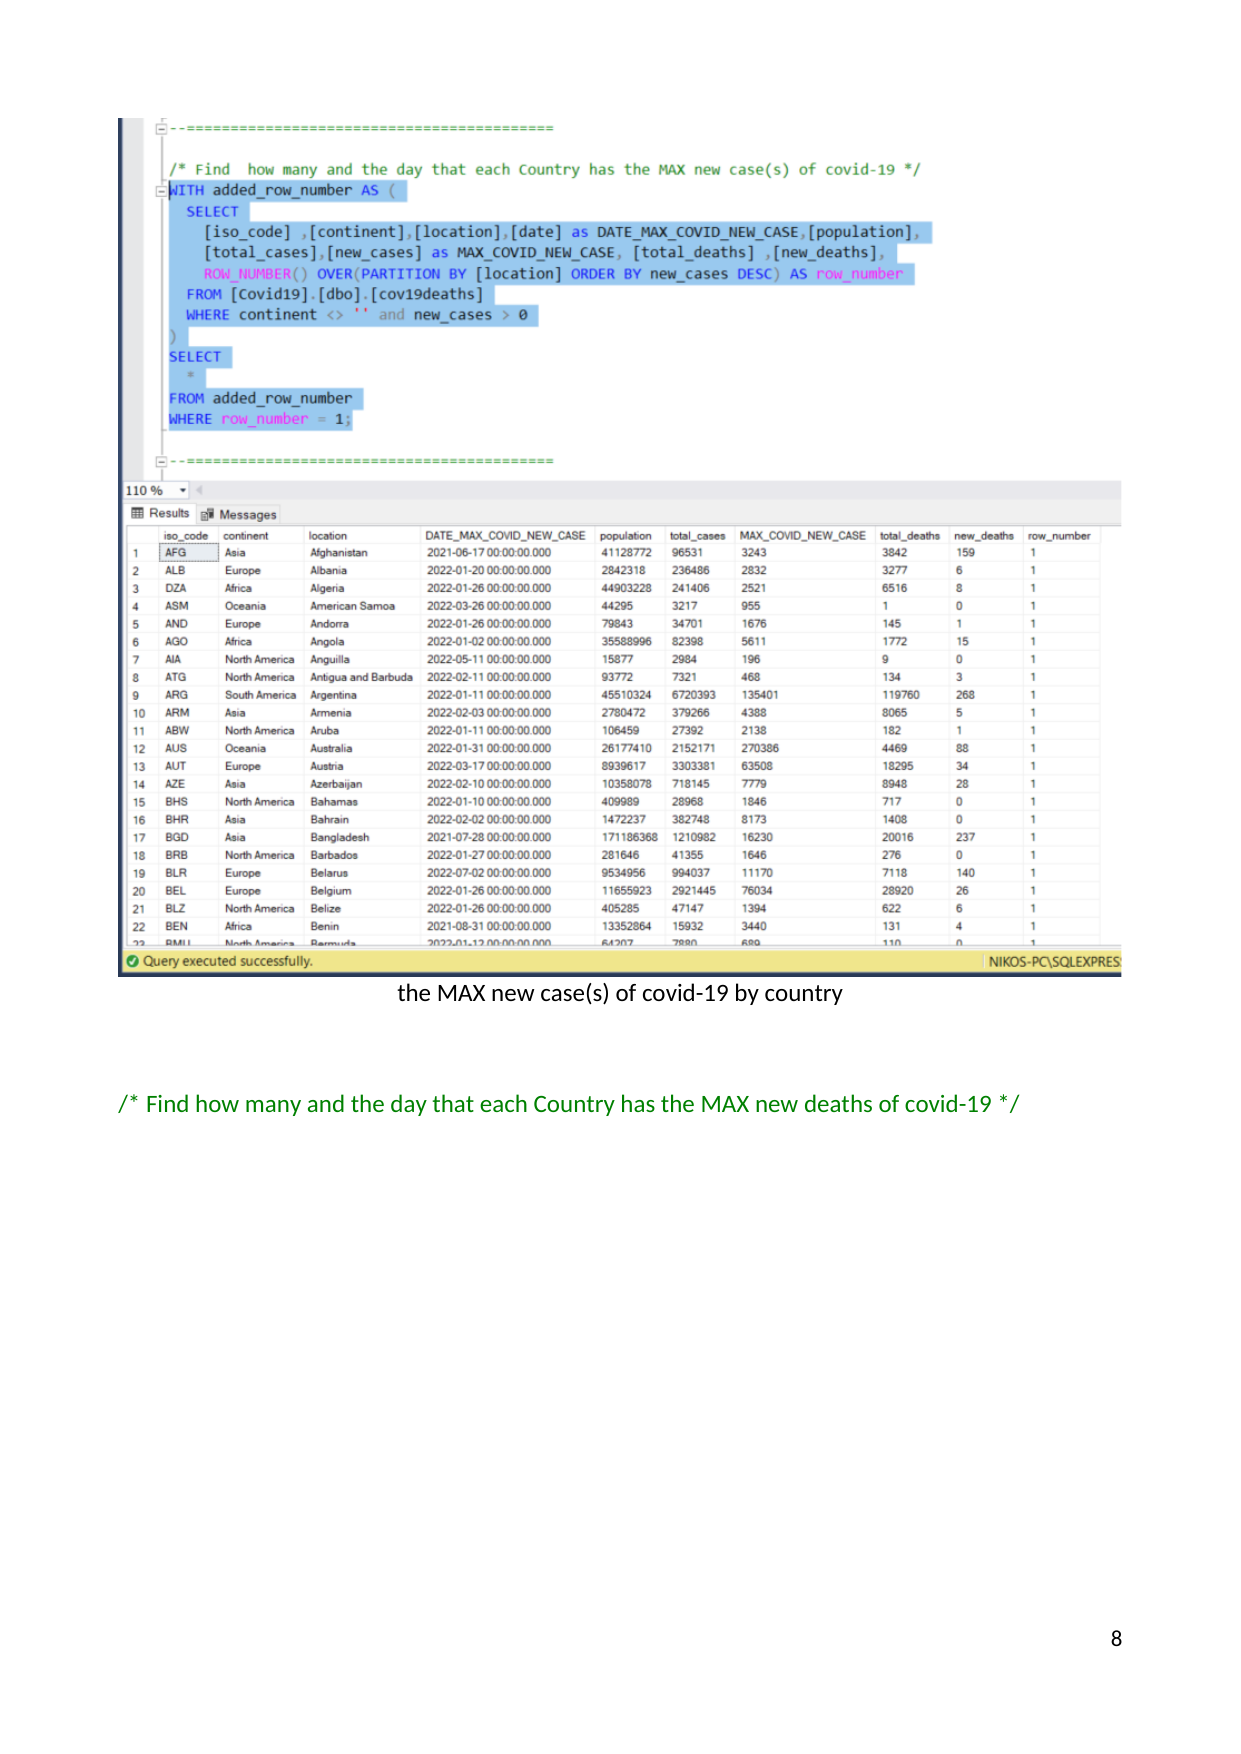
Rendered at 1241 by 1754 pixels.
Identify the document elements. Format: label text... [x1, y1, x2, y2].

text /* Find how many and the day that each Country has the MAX new deaths of covid-19 */ [118, 1088, 1122, 1118]
picture [118, 118, 1122, 977]
text the MAX new case(s) of covid-19 by country [118, 977, 1122, 1008]
